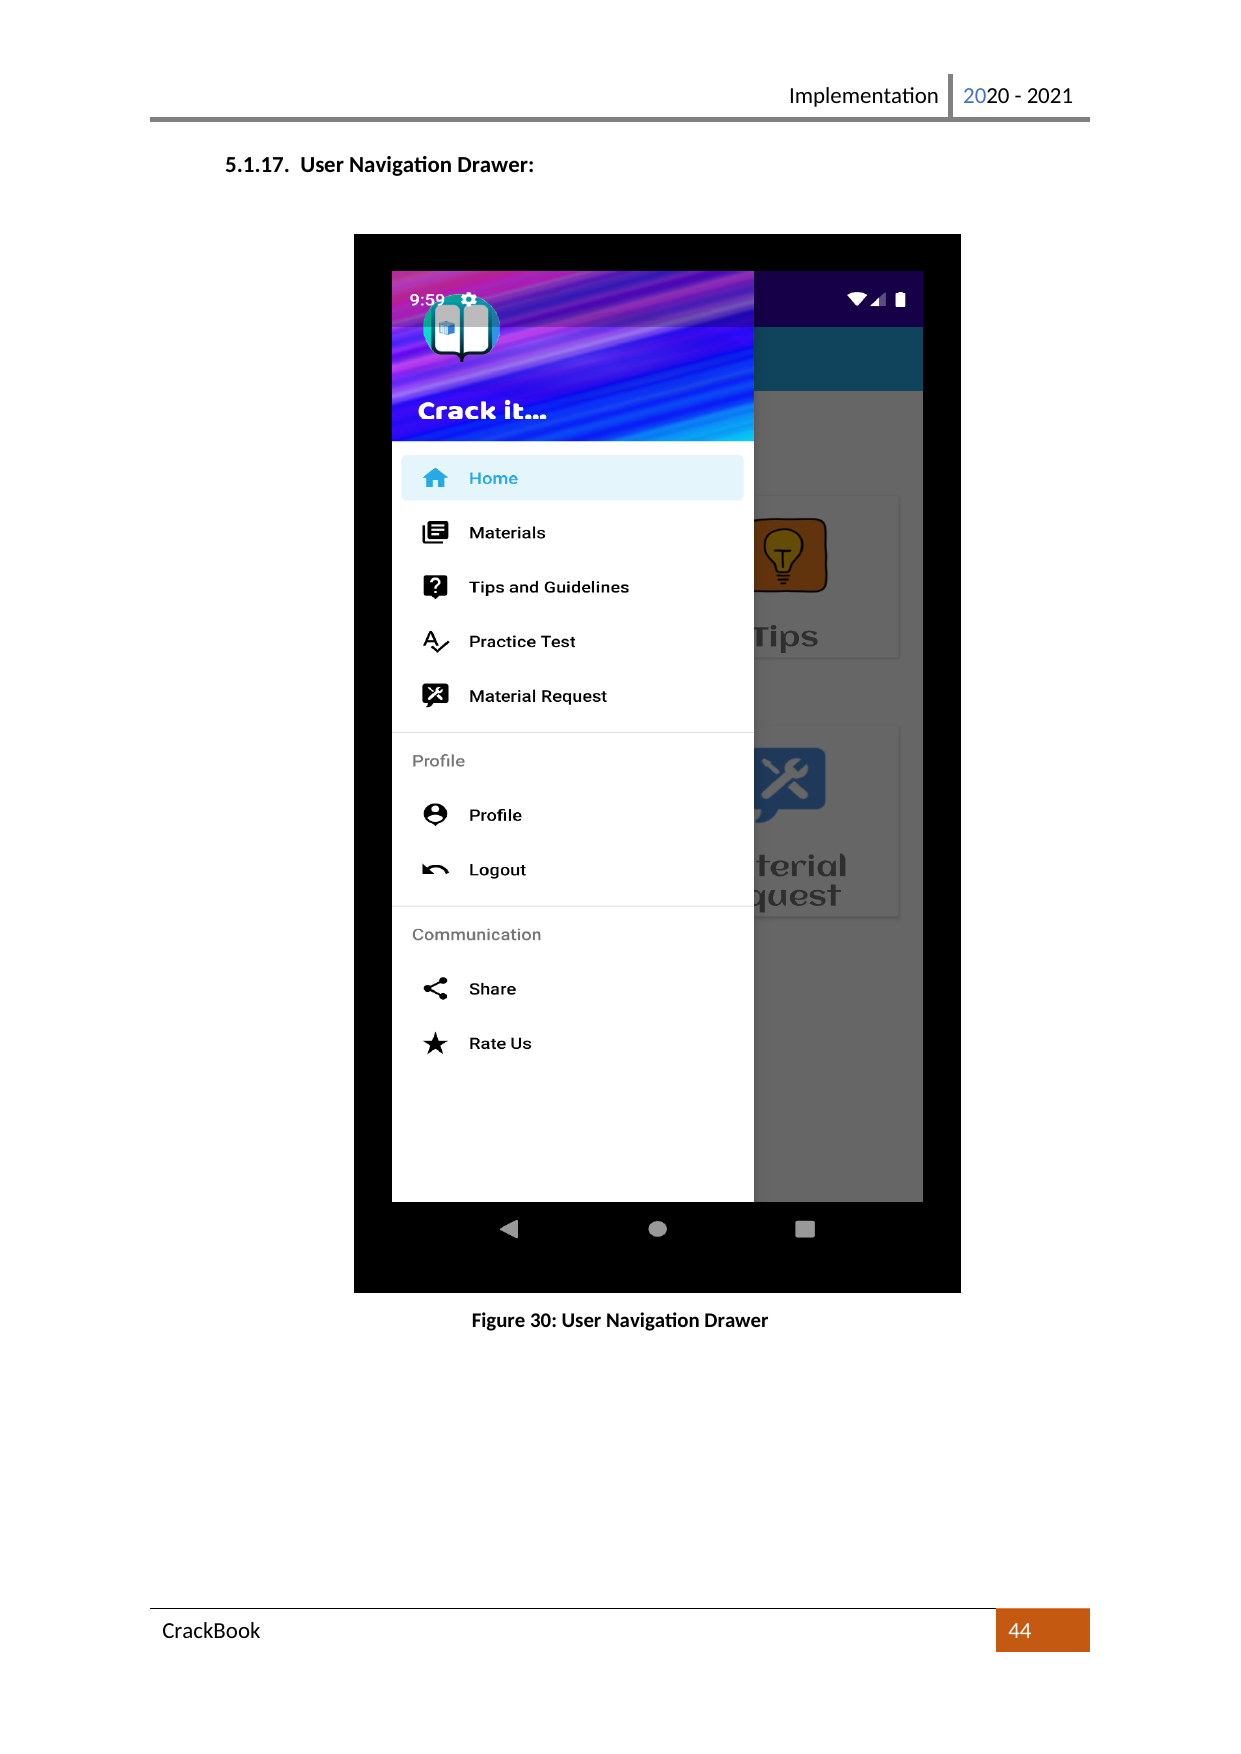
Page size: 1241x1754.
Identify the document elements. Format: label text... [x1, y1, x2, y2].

text 5.1.17. User Navigation Drawer: [225, 150, 1090, 178]
text Figure 30: User Navigation Drawer [150, 1307, 1090, 1333]
picture [392, 271, 923, 1256]
